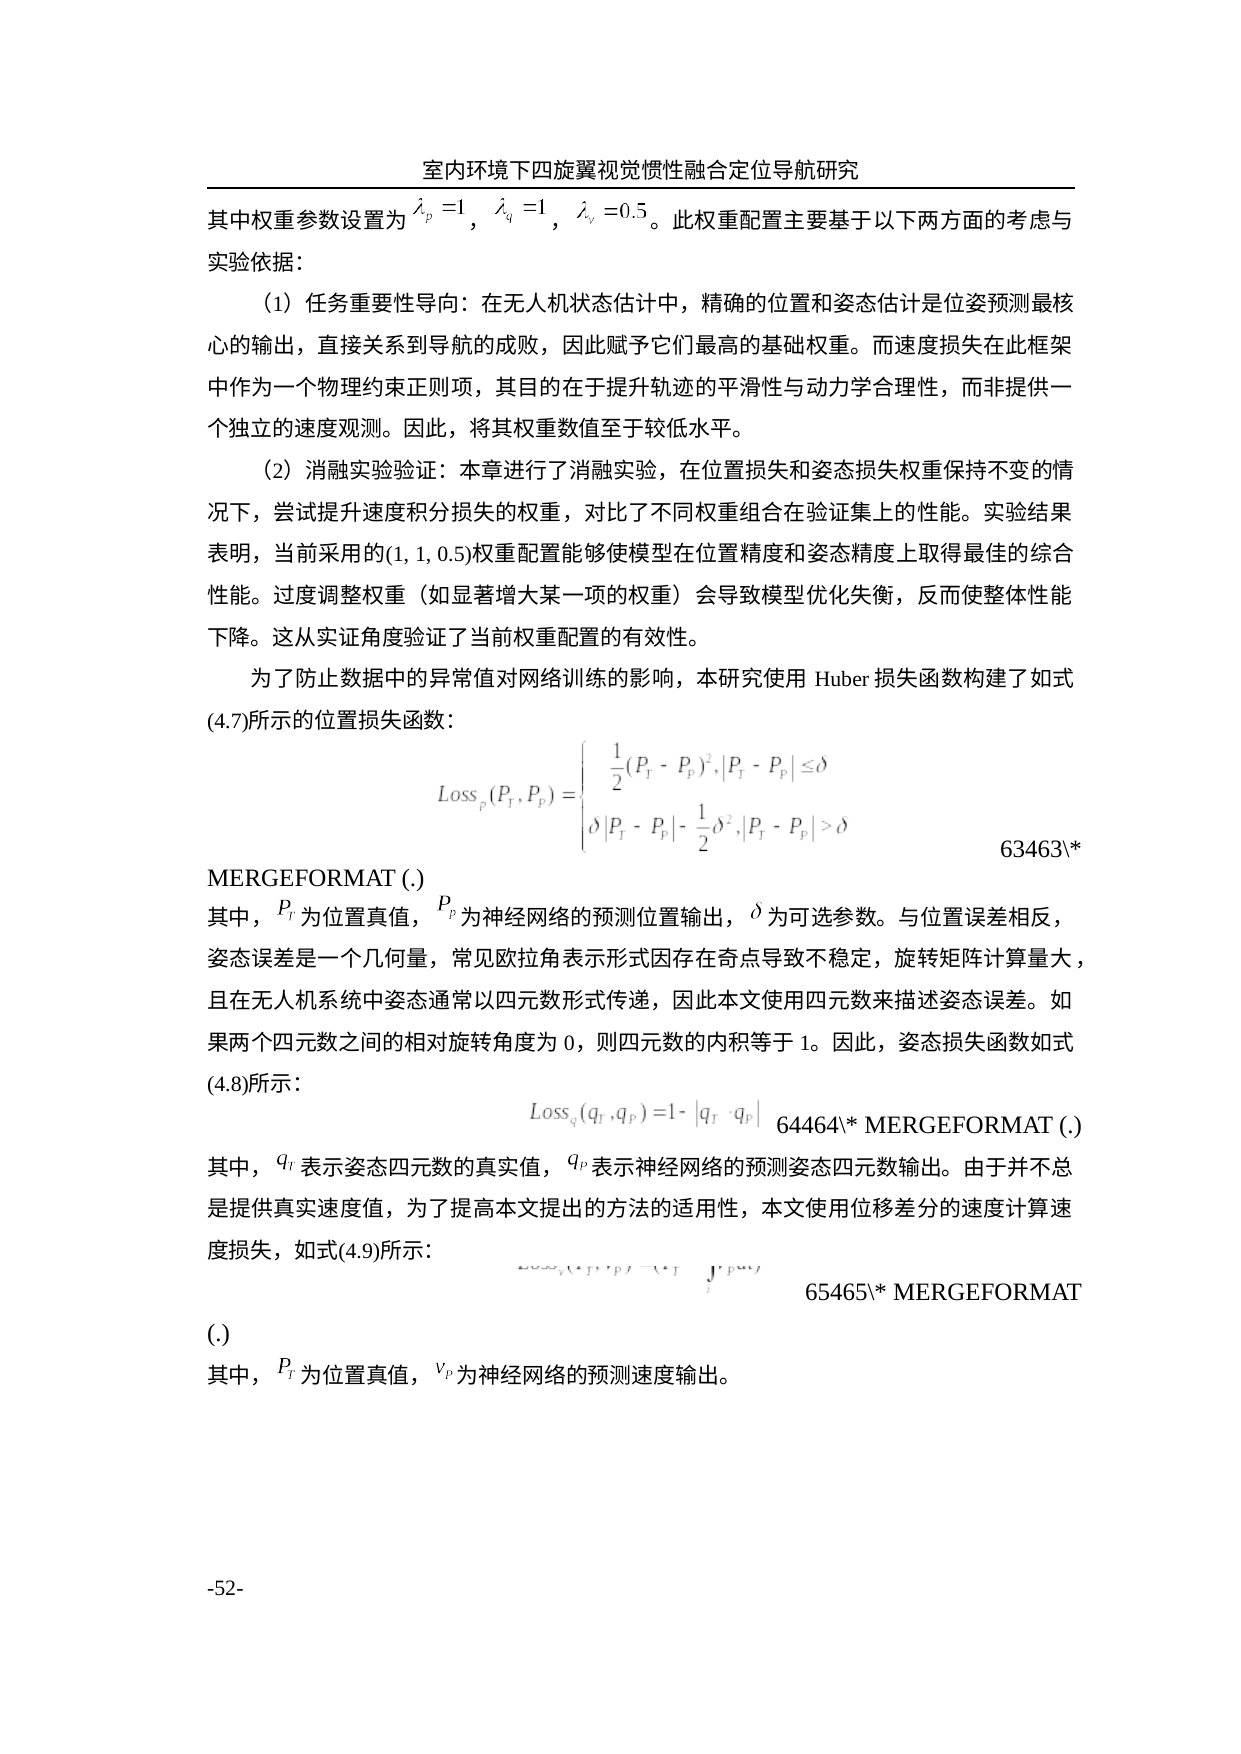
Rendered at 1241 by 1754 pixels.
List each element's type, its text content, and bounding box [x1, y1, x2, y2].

text 其中权重参数设置为，，。此权重配置主要基于以下两方面的考虑与实验依据： [207, 195, 1075, 278]
text 其中，表示姿态四元数的真实值，表示神经网络的预测姿态四元数输出。由于并不总是提供真实速度值，为了提高本文提出的方法的适用性，本文使用位移差分的速度计算速度损失，如式(4.9)所示： [207, 1142, 1075, 1267]
text （1）任务重要性导向：在无人机状态估计中，精确的位置和姿态估计是位姿预测最核心的输出，直接关系到导航的成败，因此赋予它们最高的基础权重。而速度损失在此框架中作为一个物理约束正则项，其目的在于提升轨迹的平滑性与动力学合理性，而非提供一个独立的速度观测。因此，将其权重数值至于较低水平。 [207, 278, 1075, 445]
text 其中，为位置真值，为神经网络的预测速度输出。 [207, 1350, 1075, 1392]
text 其中，为位置真值，为神经网络的预测位置输出，为可选参数。与位置误差相反，姿态误差是一个几何量，常见欧拉角表示形式因存在奇点导致不稳定，旋转矩阵计算量大，且在无人机系统中姿态通常以四元数形式传递，因此本文使用四元数来描述姿态误差。如果两个四元数之间的相对旋转角度为0，则四元数的内积等于1。因此，姿态损失函数如式(4.8)所示： [207, 892, 1075, 1100]
text （2）消融实验验证：本章进行了消融实验，在位置损失和姿态损失权重保持不变的情况下，尝试提升速度积分损失的权重，对比了不同权重组合在验证集上的性能。实验结果表明，当前采用的(1, 1, 0.5)权重配置能够使模型在位置精度和姿态精度上取得最佳的综合性能。过度调整权重（如显著增大某一项的权重）会导致模型优化失衡，反而使整体性能下降。这从实证角度验证了当前权重配置的有效性。 [207, 445, 1075, 653]
text 为了防止数据中的异常值对网络训练的影响，本研究使用Huber损失函数构建了如式(4.7)所示的位置损失函数： [207, 653, 1075, 737]
